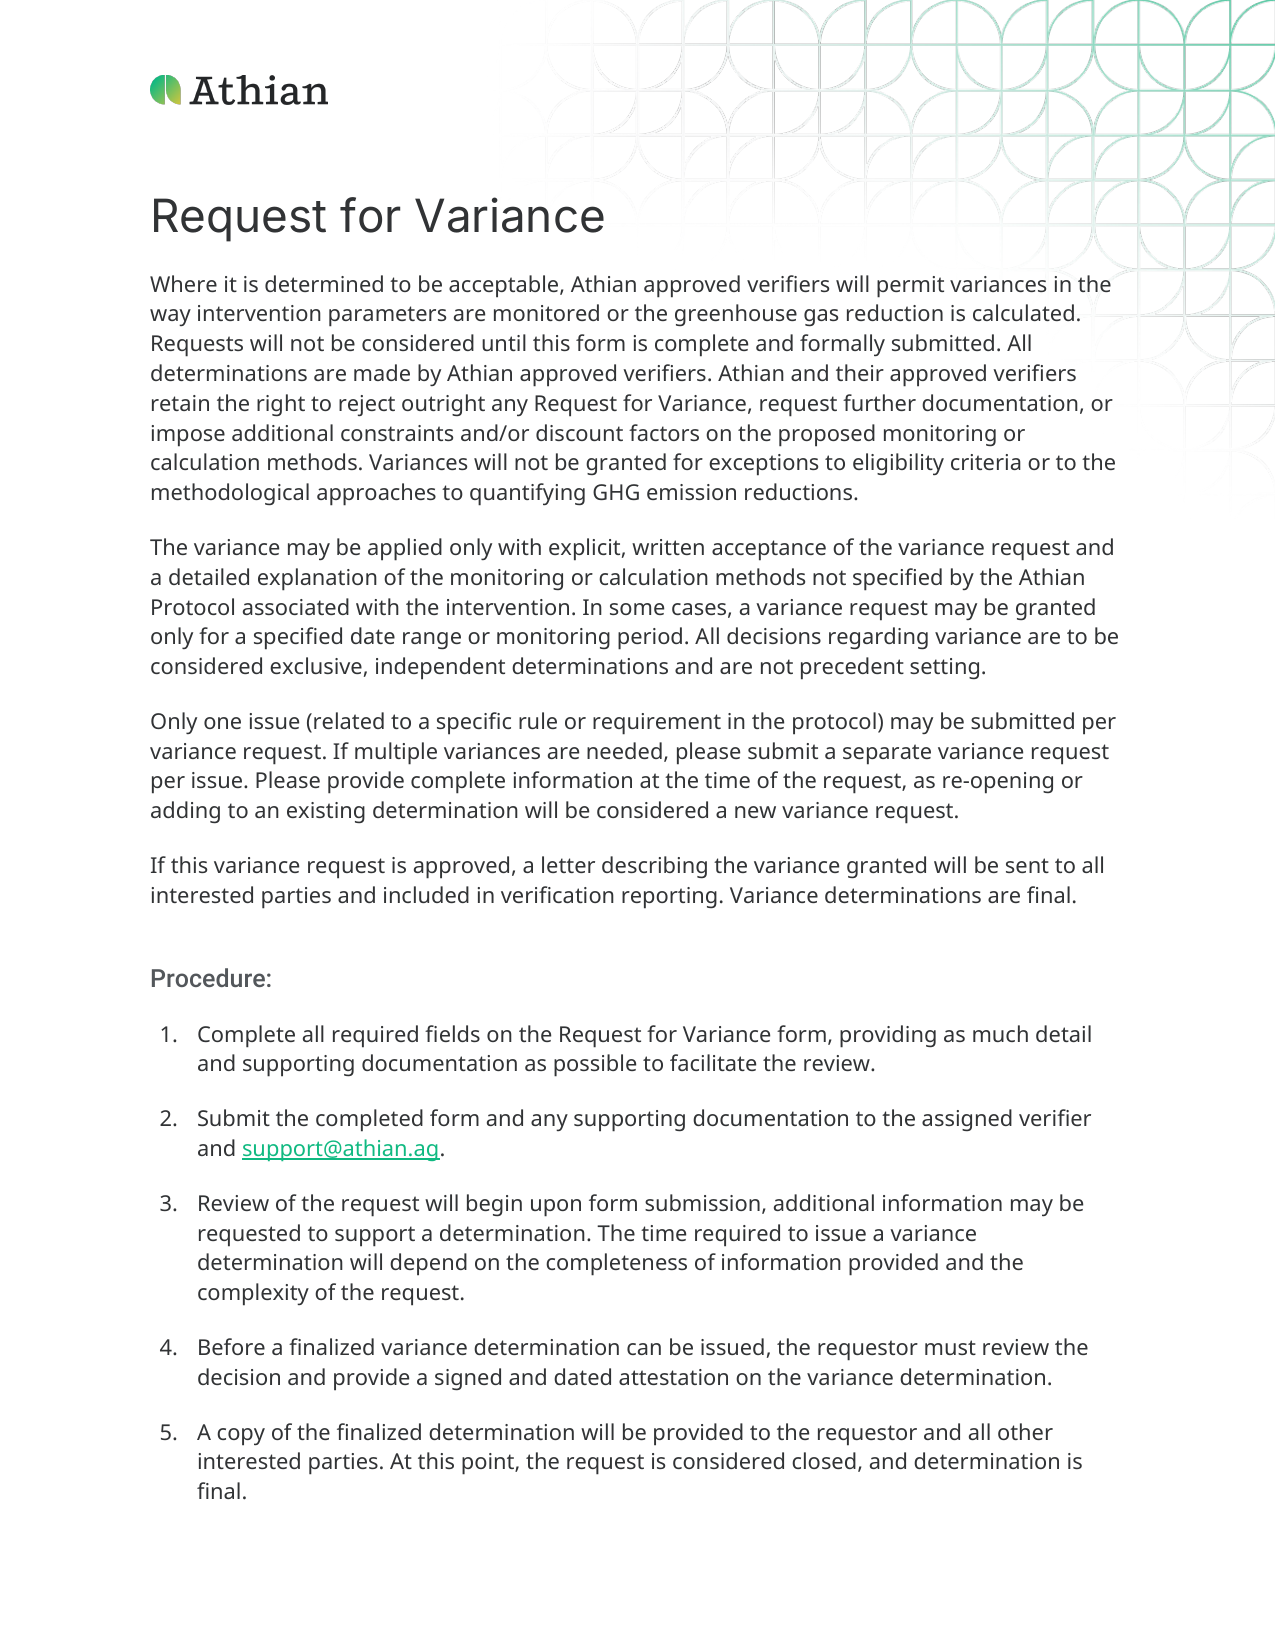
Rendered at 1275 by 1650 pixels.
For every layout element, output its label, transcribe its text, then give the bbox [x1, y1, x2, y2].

title Request for Variance [150, 188, 1127, 243]
text Only one issue (related to a specific rule or requirement in the protocol) may be submitted per variance request. If multiple variances are needed, please submit a separate variance request per issue. Please provide complete information at the time of the request, as re-opening or adding to an existing determination will be considered a new variance request. [150, 706, 1125, 825]
text The variance may be applied only with explicit, written acceptance of the variance request and a detailed explanation of the monitoring or calculation methods not specified by the Athian Protocol associated with the intervention. In some cases, a variance request may be granted only for a specified date range or monitoring period. All decisions regarding variance are to be considered exclusive, independent determinations and are not precedent setting. [150, 532, 1125, 681]
text If this variance request is approved, a letter describing the variance granted will be sent to all interested parties and included in verification reporting. Variance determinations are final. [150, 850, 1125, 939]
list Complete all required fields on the Request for Variance form, providing as much detail and supporting documentation as possible to facilitate the review. [159, 1019, 1125, 1078]
list Submit the completed form and any supporting documentation to the assigned verifier and support@athian.ag. [159, 1103, 1125, 1163]
text Where it is determined to be acceptable, Athian approved verifiers will permit variances in the way intervention parameters are monitored or the greenhouse gas reduction is calculated. Requests will not be considered until this form is complete and formally submitted. All determinations are made by Athian approved verifiers. Athian and their approved verifiers retain the right to reject outright any Request for Variance, request further documentation, or impose additional constraints and/or discount factors on the proposed monitoring or calculation methods. Variances will not be granted for exceptions to eligibility criteria or to the methodological approaches to quantifying GHG emission reductions. [150, 268, 1125, 507]
list A copy of the finalized determination will be provided to the requestor and all other interested parties. At this point, the request is considered closed, and determination is final. [159, 1417, 1125, 1506]
text Procedure: [150, 964, 1125, 994]
list Before a finalized variance determination can be issued, the requestor must review the decision and provide a signed and dated attestation on the variance determination. [159, 1332, 1125, 1392]
picture [0, 0, 1275, 519]
list Review of the request will begin upon form submission, additional information may be requested to support a determination. The time required to issue a variance determination will depend on the completeness of information provided and the complexity of the request. [159, 1188, 1125, 1307]
